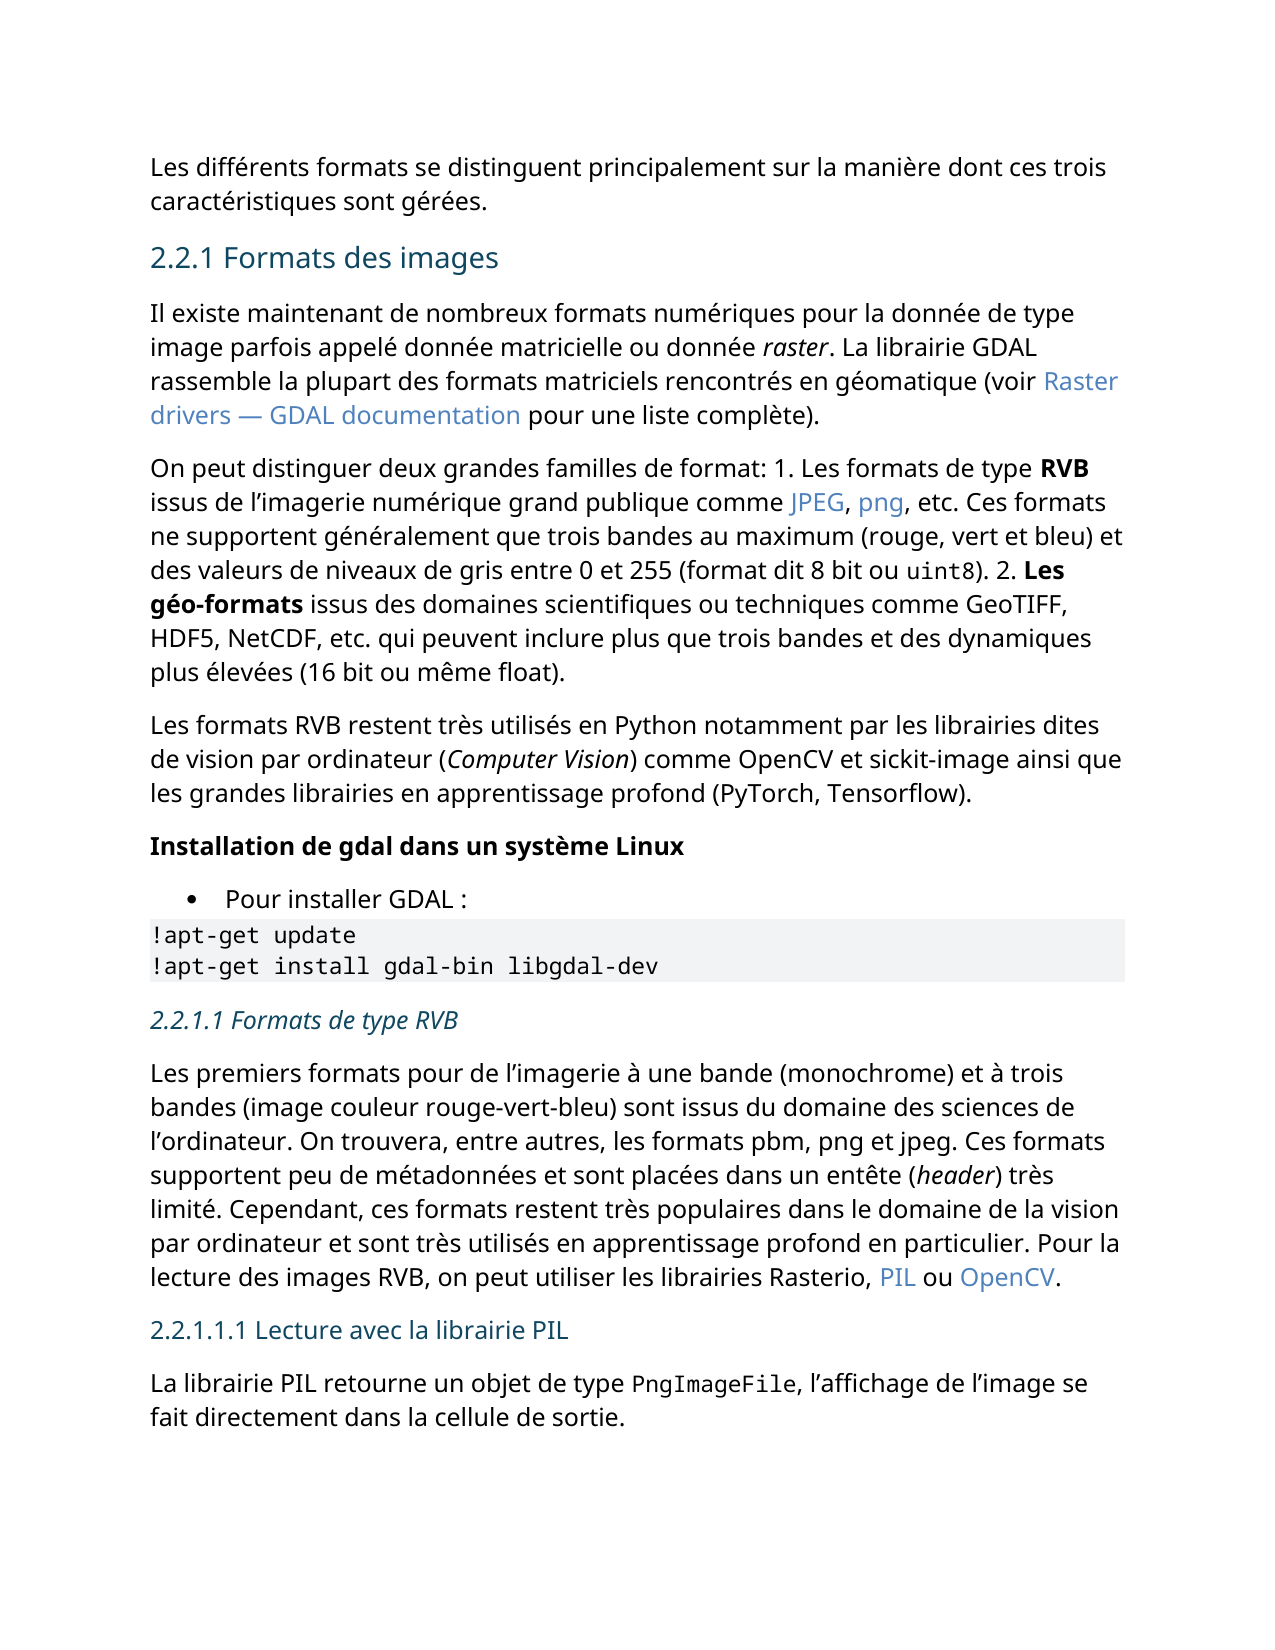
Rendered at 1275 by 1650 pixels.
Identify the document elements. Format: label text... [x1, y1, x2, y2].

text Installation de gdal dans un système Linux [150, 828, 1125, 862]
text Les premiers formats pour de l’imagerie à une bande (monochrome) et à trois bandes (image couleur rouge-vert-bleu) sont issus du domaine des sciences de l’ordinateur. On trouvera, entre autres, les formats pbm, png et jpeg. Ces formats supportent peu de métadonnées et sont placées dans un entête (header) très limité. Cependant, ces formats restent très populaires dans le domaine de la vision par ordinateur et sont très utilisés en apprentissage profond en particulier. Pour la lecture des images RVB, on peut utiliser les librairies Rasterio, PIL ou OpenCV. [150, 1055, 1125, 1294]
text Les formats RVB restent très utilisés en Python notamment par les librairies dites de vision par ordinateur (Computer Vision) comme OpenCV et sickit-image ainsi que les grandes librairies en apprentissage profond (PyTorch, Tensorflow). [150, 707, 1125, 810]
text !apt-get update !apt-get install gdal-bin libgdal-dev [150, 919, 1125, 982]
subtitle 2.2.1 Formats des images [150, 237, 1125, 277]
subtitle 2.2.1.1 Formats de type RVB [150, 1002, 1125, 1036]
text On peut distinguer deux grandes familles de format: 1. Les formats de type RVB issus de l’imagerie numérique grand publique comme JPEG, png, etc. Ces formats ne supportent généralement que trois bandes au maximum (rouge, vert et bleu) et des valeurs de niveaux de gris entre 0 et 255 (format dit 8 bit ou uint8). 2. Les géo-formats issus des domaines scientifiques ou techniques comme GeoTIFF, HDF5, NetCDF, etc. qui peuvent inclure plus que trois bandes et des dynamiques plus élevées (16 bit ou même float). [150, 450, 1125, 689]
subtitle 2.2.1.1.1 Lecture avec la librairie PIL [150, 1312, 1125, 1346]
text La librairie PIL retourne un objet de type PngImageFile, l’affichage de l’image se fait directement dans la cellule de sortie. [150, 1365, 1125, 1433]
list Pour installer GDAL : [187, 881, 1125, 915]
text Les différents formats se distinguent principalement sur la manière dont ces trois caractéristiques sont gérées. [150, 150, 1125, 218]
text Il existe maintenant de nombreux formats numériques pour la donnée de type image parfois appelé donnée matricielle ou donnée raster. La librairie GDAL rassemble la plupart des formats matriciels rencontrés en géomatique (voir Raster drivers — GDAL documentation pour une liste complète). [150, 295, 1125, 432]
